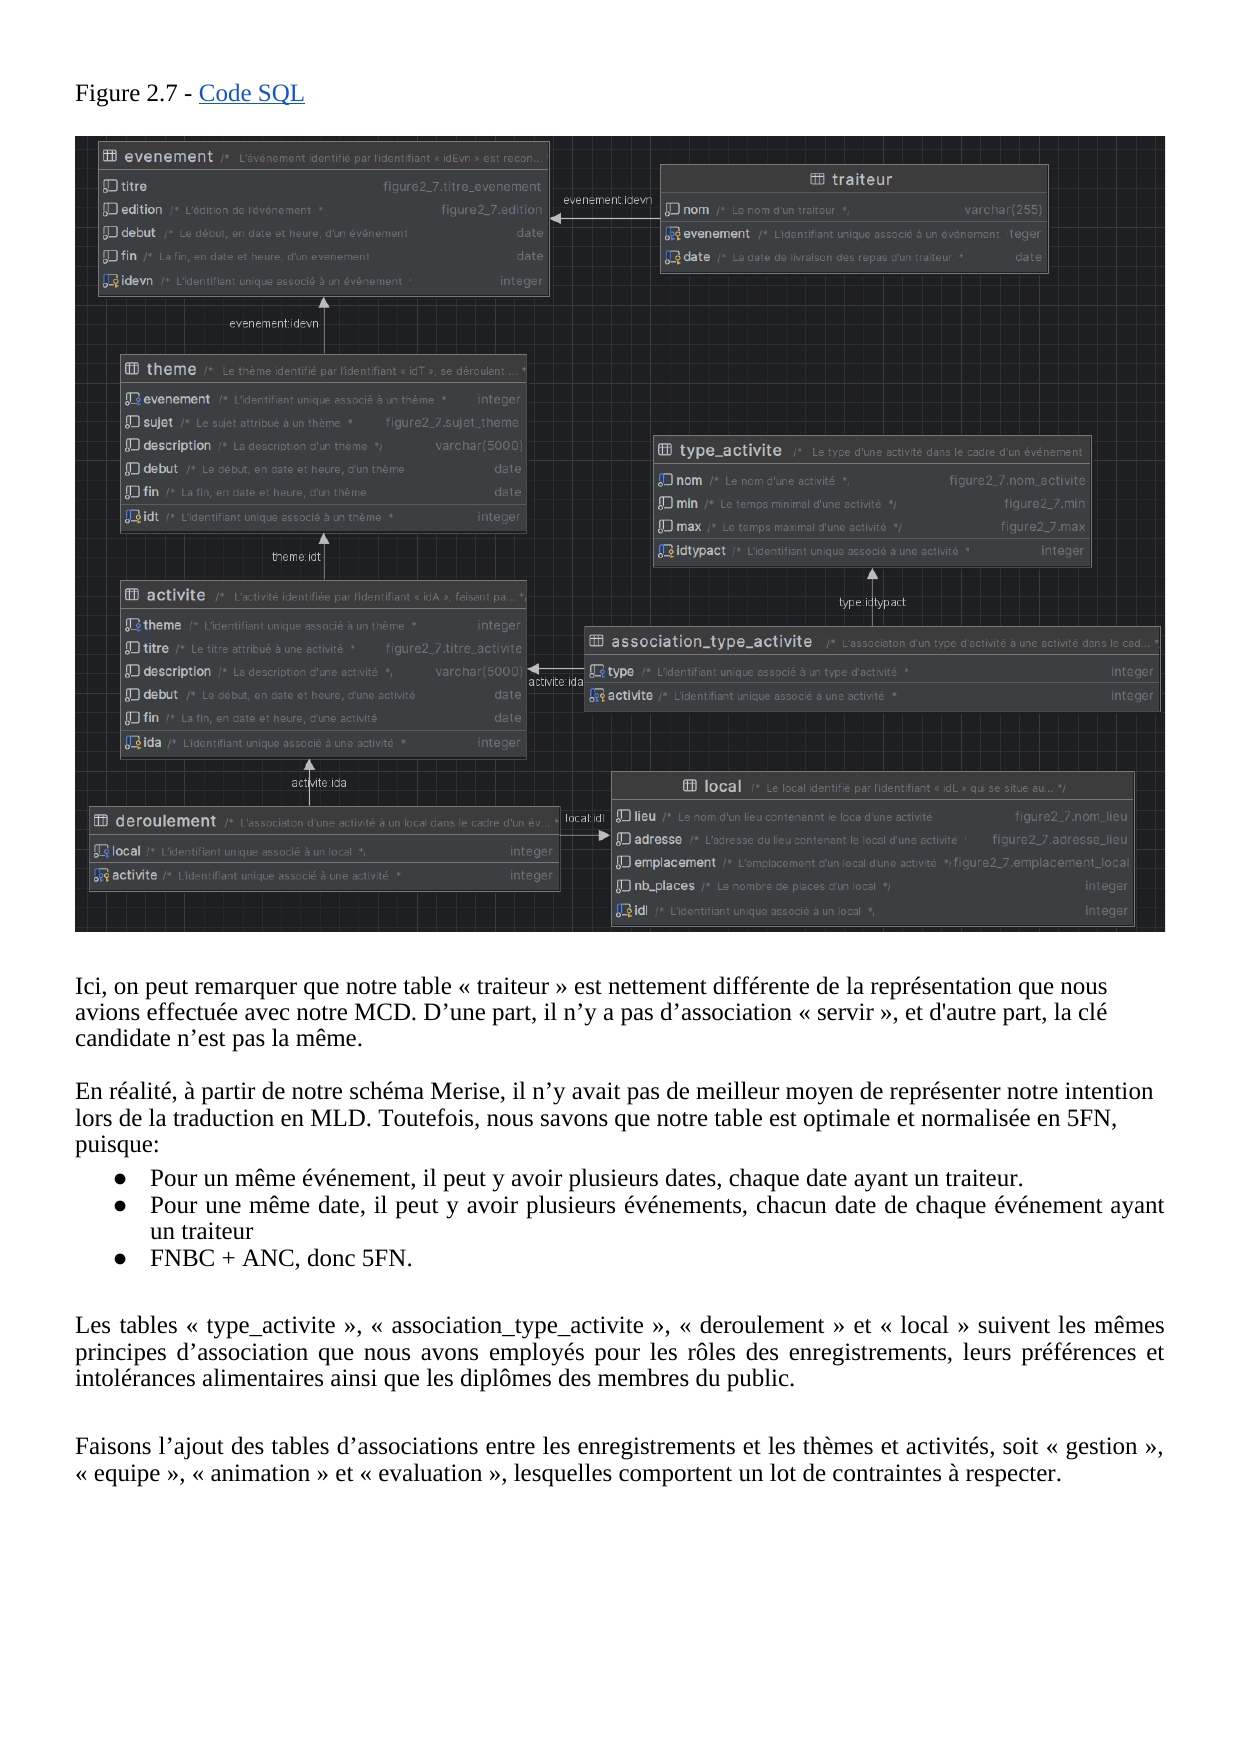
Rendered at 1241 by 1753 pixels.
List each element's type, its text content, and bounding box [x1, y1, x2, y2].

text Faisons l’ajout des tables d’associations entre les enregistrements et les thèmes et activités, soit « gestion », « equipe », « animation » et « evaluation », lesquelles comportent un lot de contraintes à respecter. [75, 1434, 1166, 1486]
text Figure 2.7 - Code SQL [75, 80, 1166, 106]
list Pour une même date, il peut y avoir plusieurs événements, chacun date de chaque événement ayant un traiteur [112, 1192, 1166, 1245]
text Les tables « type_activite », « association_type_activite », « deroulement » et « local » suivent les mêmes principes d’association que nous avons employés pour les rôles des enregistrements, leurs préférences et intolérances alimentaires ainsi que les diplômes des membres du public. [75, 1313, 1166, 1392]
list FNBC + ANC, donc 5FN. [112, 1245, 1166, 1271]
picture [75, 136, 1166, 932]
text Ici, on peut remarquer que notre table « traiteur » est nettement différente de la représentation que nous avions effectuée avec notre MCD. D’une part, il n’y a pas d’association « servir », et d'autre part, la clé candidate n’est pas la même. En réalité, à partir de notre schéma Merise, il n’y avait pas de meilleur moyen de représenter notre intention lors de la traduction en MLD. Toutefois, nous savons que notre table est optimale et normalisée en 5FN, puisque: [75, 973, 1166, 1158]
list Pour un même événement, il peut y avoir plusieurs dates, chaque date ayant un traiteur. [112, 1166, 1166, 1192]
